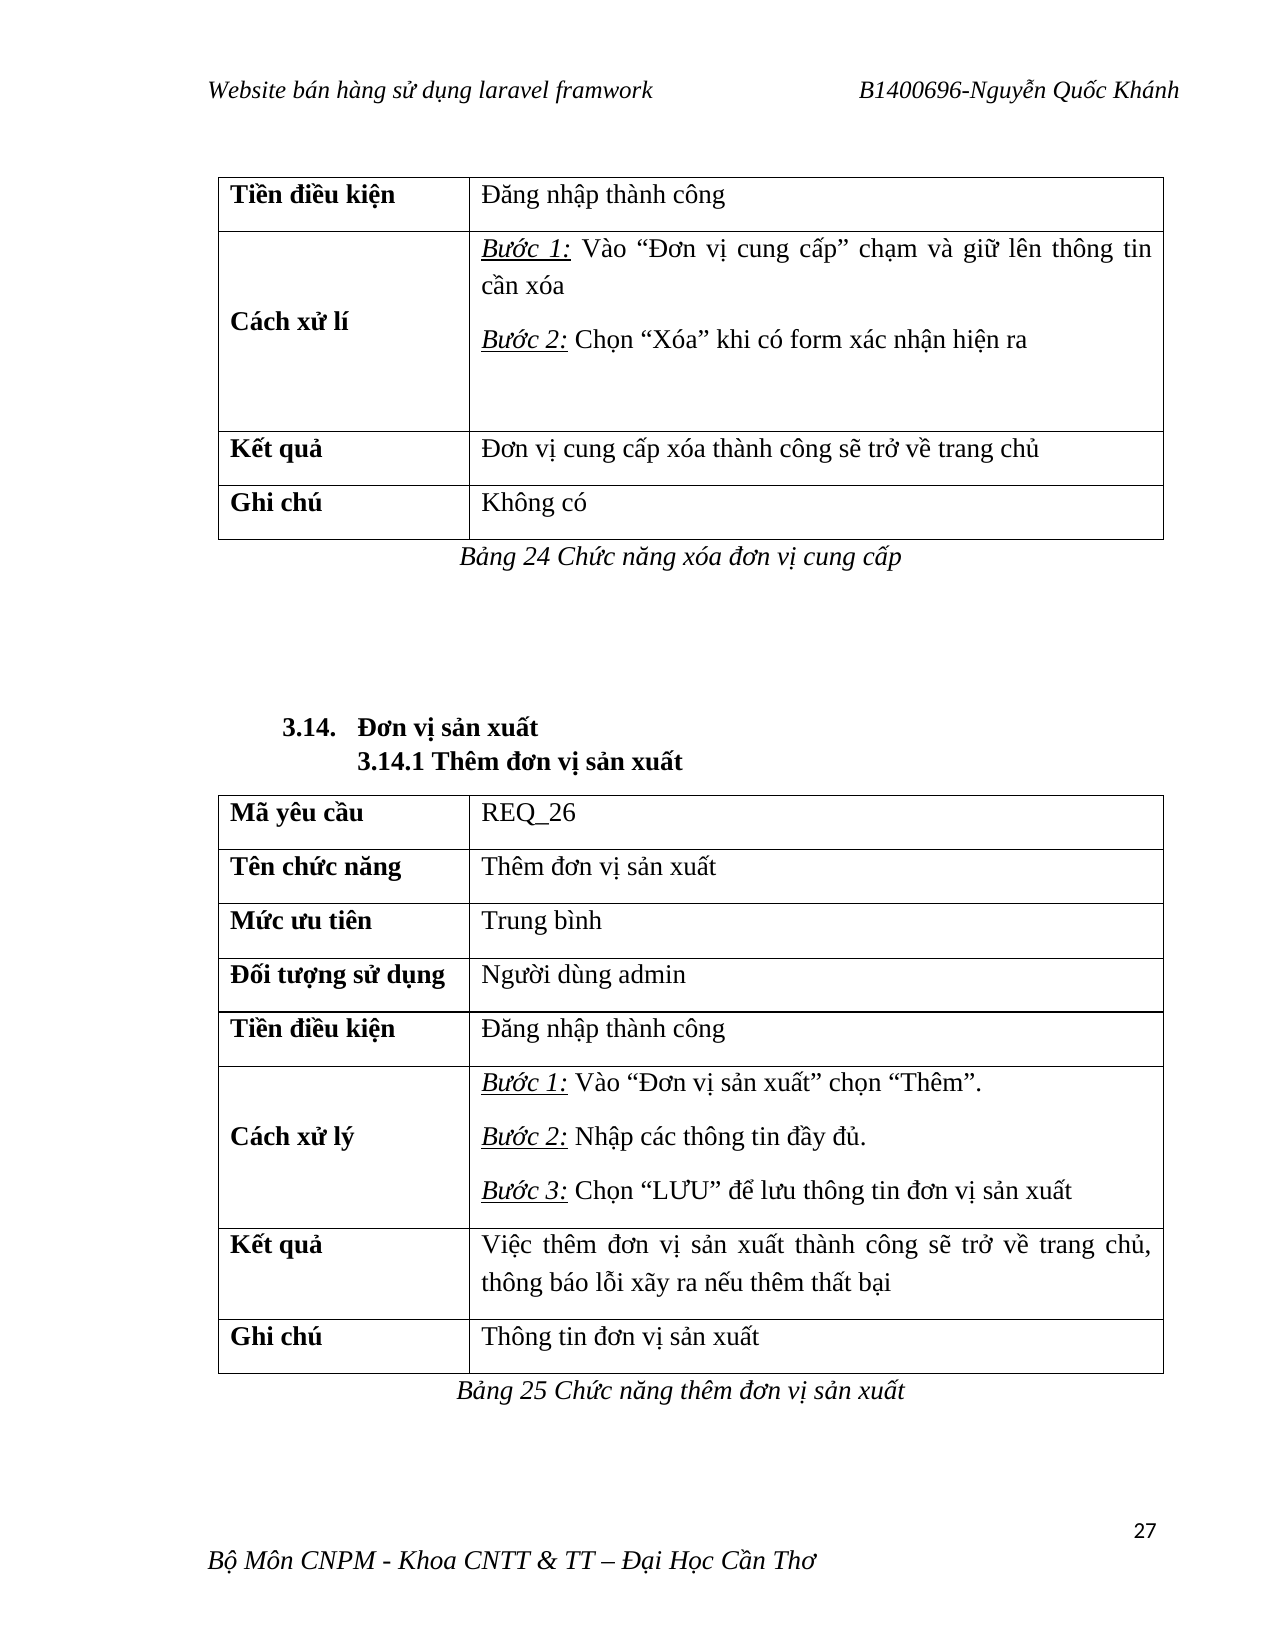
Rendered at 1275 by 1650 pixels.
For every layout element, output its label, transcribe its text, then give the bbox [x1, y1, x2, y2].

table_cell Đăng nhập thành công [470, 1013, 1163, 1066]
text Bảng 24 Chức năng xóa đơn vị cung cấp [207, 540, 1156, 572]
text Bảng 25 Chức năng thêm đơn vị sản xuất [207, 1374, 1156, 1405]
table_cell Không có [470, 486, 1163, 539]
table_cell Thông tin đơn vị sản xuất [470, 1320, 1163, 1373]
table_header Mã yêu cầu [219, 796, 469, 849]
table_cell Mức ưu tiên [219, 904, 469, 957]
table_cell Đơn vị cung cấp xóa thành công sẽ trở về trang chủ [470, 432, 1163, 485]
list 3.14.1 Thêm đơn vị sản xuất [357, 745, 1156, 776]
table_cell Tiền điều kiện [219, 178, 469, 231]
table_cell Kết quả [219, 1229, 469, 1319]
table_cell Đối tượng sử dụng [219, 959, 469, 1011]
table_cell Ghi chú [219, 1320, 469, 1373]
table_cell Kết quả [219, 432, 469, 485]
table_cell Cách xử lí [219, 232, 469, 431]
table_cell Trung bình [470, 904, 1163, 957]
table_cell Việc thêm đơn vị sản xuất thành công sẽ trở về trang chủ, thông báo lỗi xãy ra nếu thêm thất bại [470, 1229, 1163, 1319]
table_cell Bước 1: Vào “Đơn vị sản xuất” chọn “Thêm”. Bước 2: Nhập các thông tin đầy đủ. Bước 3: Chọn “LƯU” để lưu thông tin đơn vị sản xuất [470, 1067, 1163, 1227]
table_cell Thêm đơn vị sản xuất [470, 850, 1163, 903]
table_cell Đăng nhập thành công [470, 178, 1163, 231]
table_cell Ghi chú [219, 486, 469, 539]
table_cell Bước 1: Vào “Đơn vị cung cấp” chạm và giữ lên thông tin cần xóa Bước 2: Chọn “Xóa” khi có form xác nhận hiện ra [470, 232, 1163, 431]
list Đơn vị sản xuất [282, 711, 1156, 743]
table_cell Tên chức năng [219, 850, 469, 903]
table_cell Tiền điều kiện [219, 1013, 469, 1066]
table_cell Người dùng admin [470, 959, 1163, 1011]
table_cell Cách xử lý [219, 1067, 469, 1227]
table_header REQ_26 [470, 796, 1163, 849]
